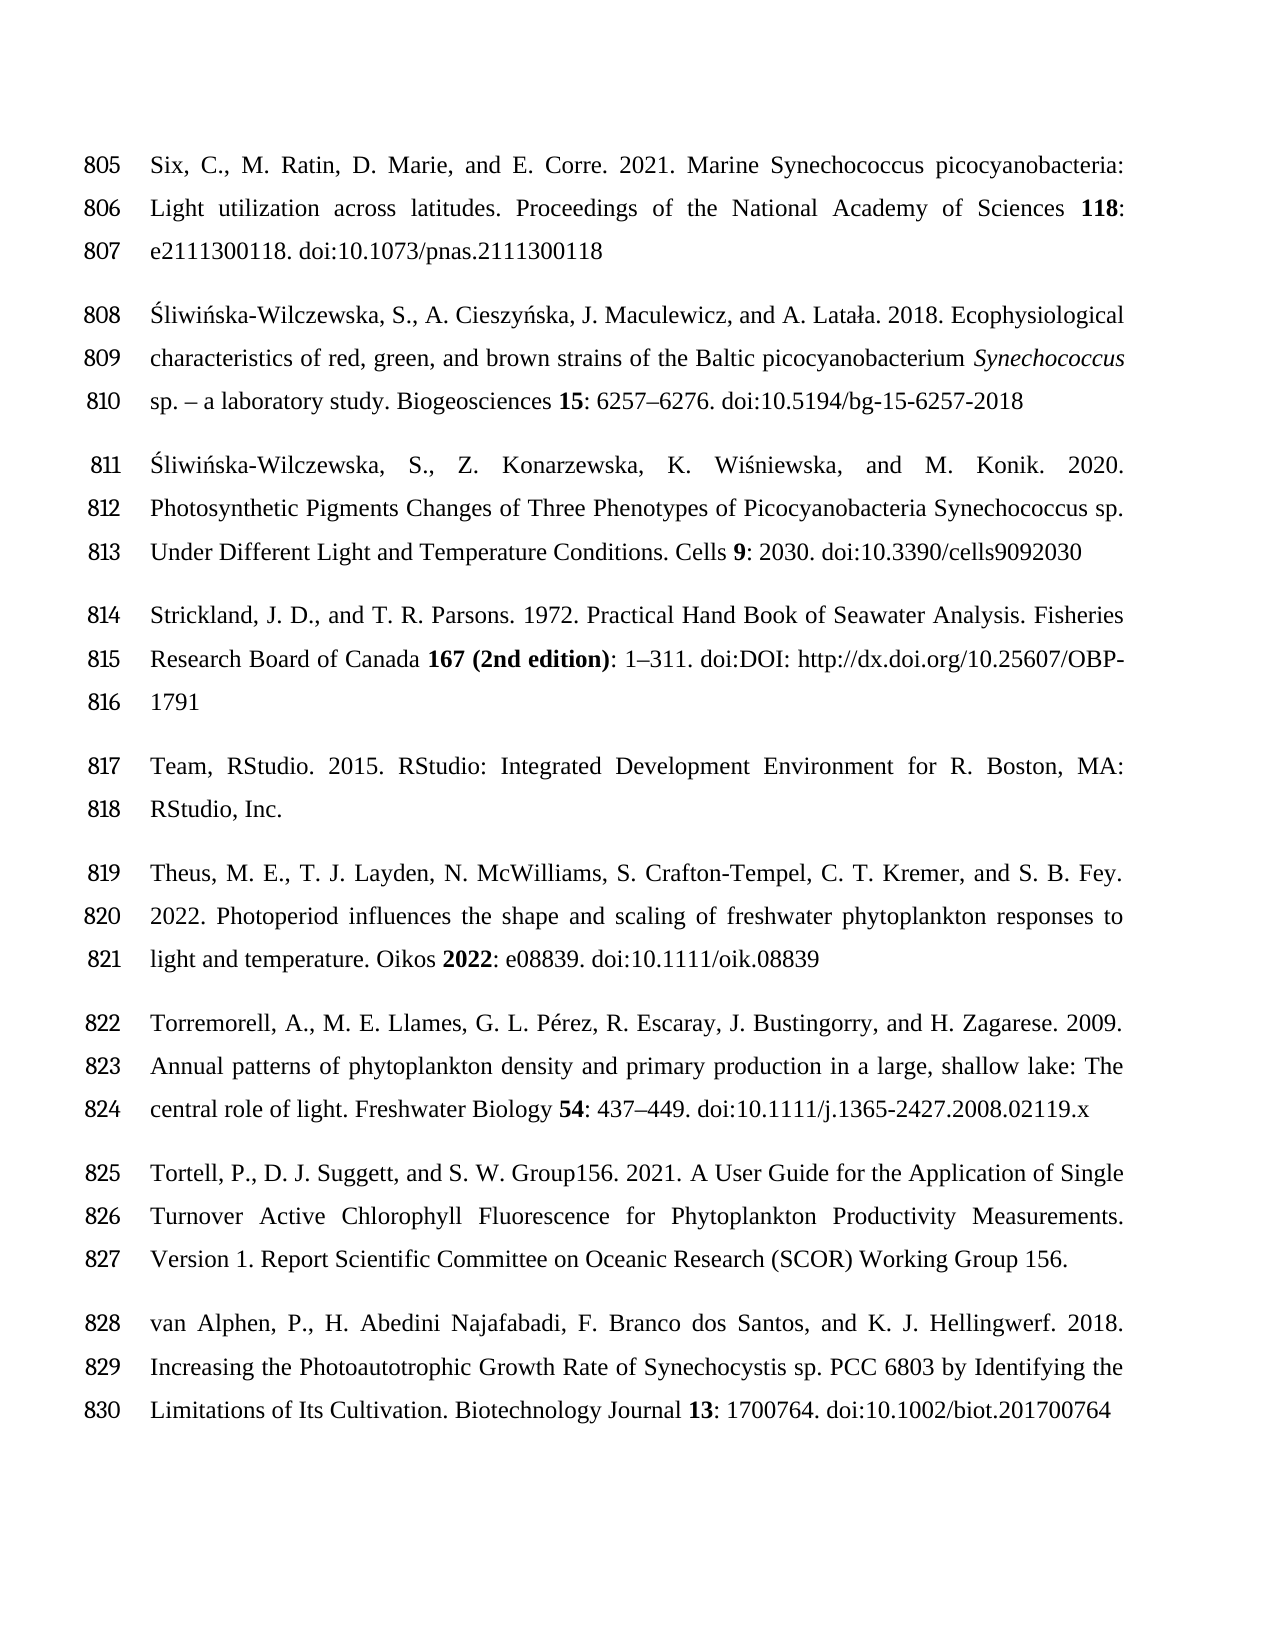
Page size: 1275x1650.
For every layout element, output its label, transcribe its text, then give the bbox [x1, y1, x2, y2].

text Team, RStudio. 2015. RStudio: Integrated Development Environment for R. Boston, MA: RStudio, Inc. [150, 751, 1125, 823]
text Strickland, J. D., and T. R. Parsons. 1972. Practical Hand Book of Seawater Analysis. Fisheries Research Board of Canada 167 (2nd edition): 1–311. doi:DOI: http://dx.doi.org/10.25607/OBP-1791 [150, 601, 1125, 716]
text Tortell, P., D. J. Suggett, and S. W. Group156. 2021. A User Guide for the Application of Single Turnover Active Chlorophyll Fluorescence for Phytoplankton Productivity Measurements. Version 1. Report Scientific Committee on Oceanic Research (SCOR) Working Group 156. [150, 1158, 1125, 1273]
text Śliwińska-Wilczewska, S., Z. Konarzewska, K. Wiśniewska, and M. Konik. 2020. Photosynthetic Pigments Changes of Three Phenotypes of Picocyanobacteria Synechococcus sp. Under Different Light and Temperature Conditions. Cells 9: 2030. doi:10.3390/cells9092030 [150, 450, 1125, 565]
text van Alphen, P., H. Abedini Najafabadi, F. Branco dos Santos, and K. J. Hellingwerf. 2018. Increasing the Photoautotrophic Growth Rate of Synechocystis sp. PCC 6803 by Identifying the Limitations of Its Cultivation. Biotechnology Journal 13: 1700764. doi:10.1002/biot.201700764 [150, 1308, 1125, 1423]
text Śliwińska-Wilczewska, S., A. Cieszyńska, J. Maculewicz, and A. Latała. 2018. Ecophysiological characteristics of red, green, and brown strains of the Baltic picocyanobacterium Synechococcus sp. – a laboratory study. Biogeosciences 15: 6257–6276. doi:10.5194/bg-15-6257-2018 [150, 300, 1125, 415]
text Six, C., M. Ratin, D. Marie, and E. Corre. 2021. Marine Synechococcus picocyanobacteria: Light utilization across latitudes. Proceedings of the National Academy of Sciences 118: e2111300118. doi:10.1073/pnas.2111300118 [150, 150, 1125, 265]
text Torremorell, A., M. E. Llames, G. L. Pérez, R. Escaray, J. Bustingorry, and H. Zagarese. 2009. Annual patterns of phytoplankton density and primary production in a large, shallow lake: The central role of light. Freshwater Biology 54: 437–449. doi:10.1111/j.1365-2427.2008.02119.x [150, 1008, 1125, 1123]
text Theus, M. E., T. J. Layden, N. McWilliams, S. Crafton-Tempel, C. T. Kremer, and S. B. Fey. 2022. Photoperiod influences the shape and scaling of freshwater phytoplankton responses to light and temperature. Oikos 2022: e08839. doi:10.1111/oik.08839 [150, 858, 1125, 973]
